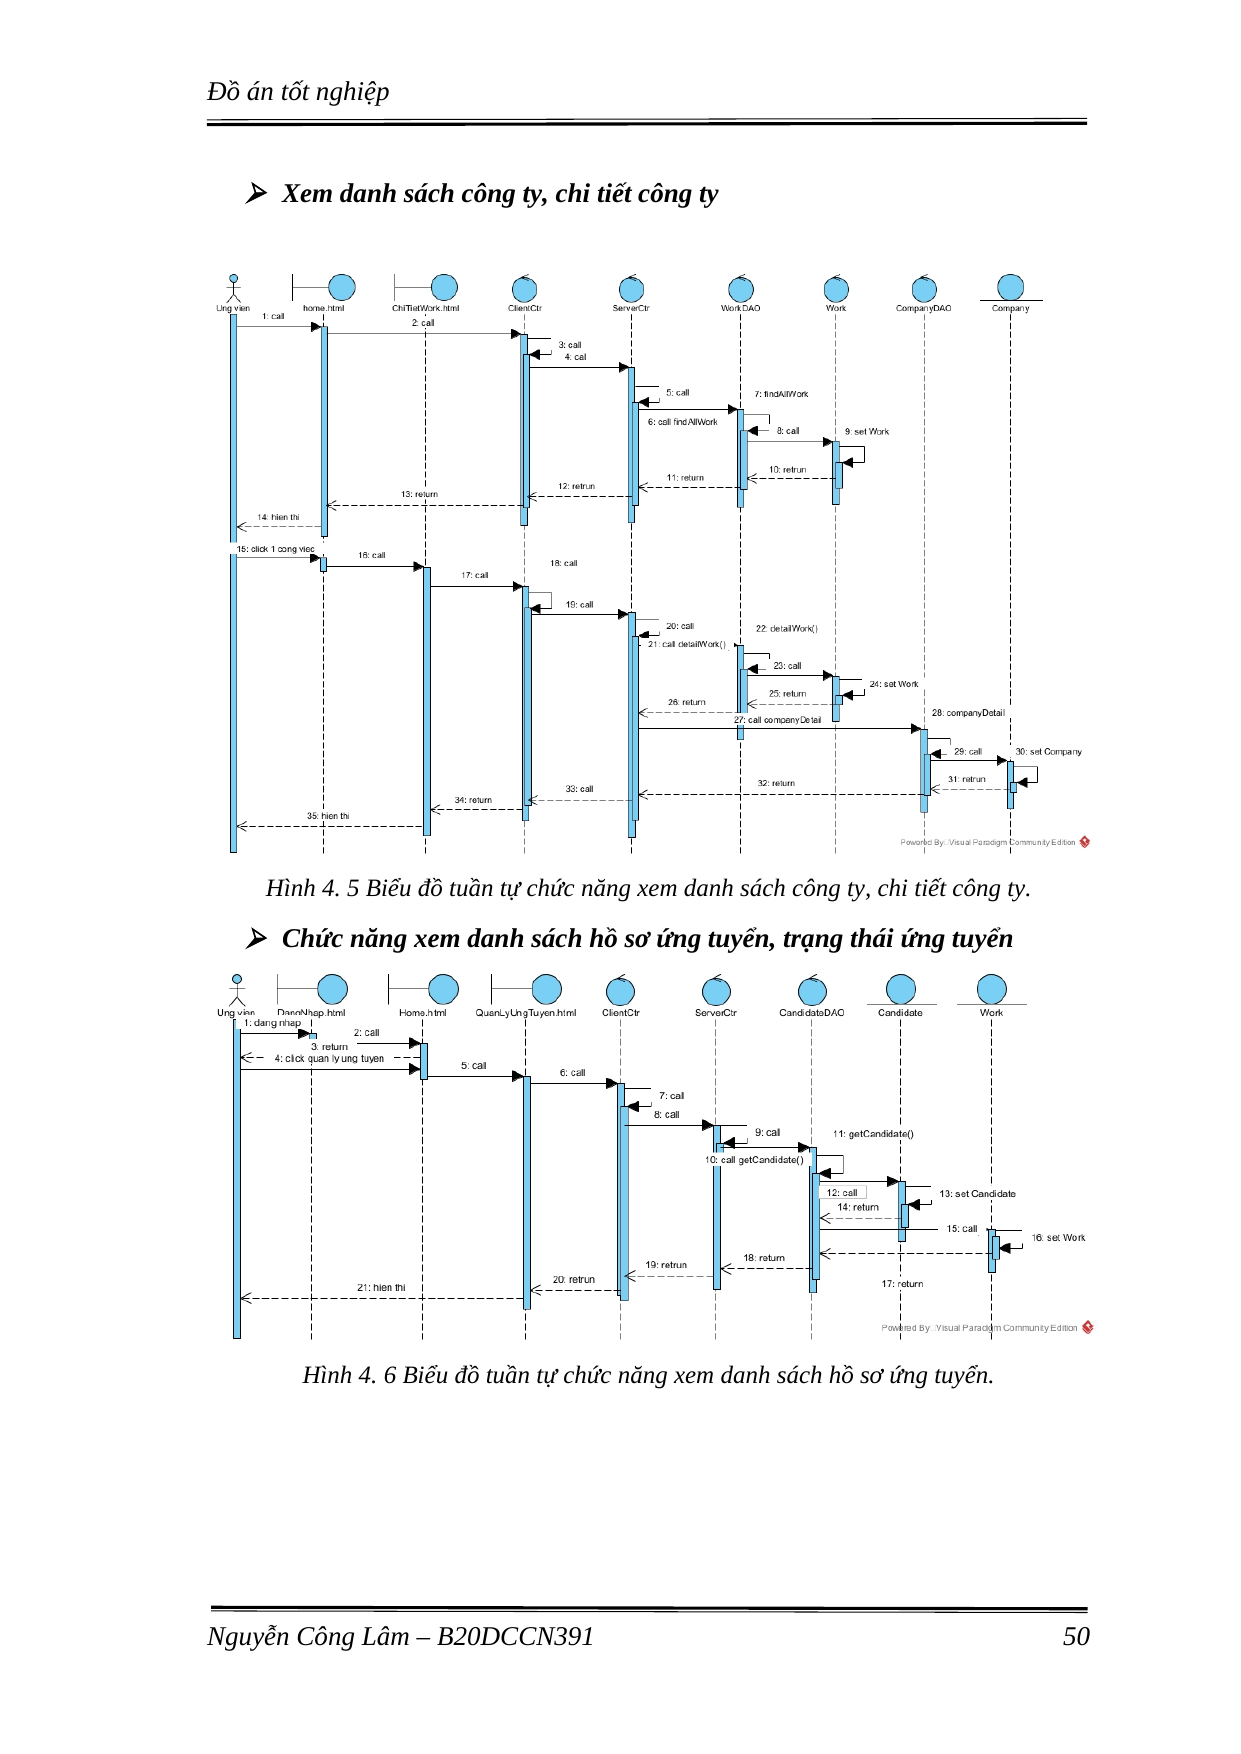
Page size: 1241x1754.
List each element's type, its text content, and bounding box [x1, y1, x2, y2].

list Chức năng xem danh sách hồ sơ ứng tuyển, trạng thái ứng tuyển [244, 923, 1092, 954]
picture [206, 973, 1098, 1342]
list Xem danh sách công ty, chi tiết công ty [244, 177, 1092, 208]
picture [206, 272, 1093, 855]
